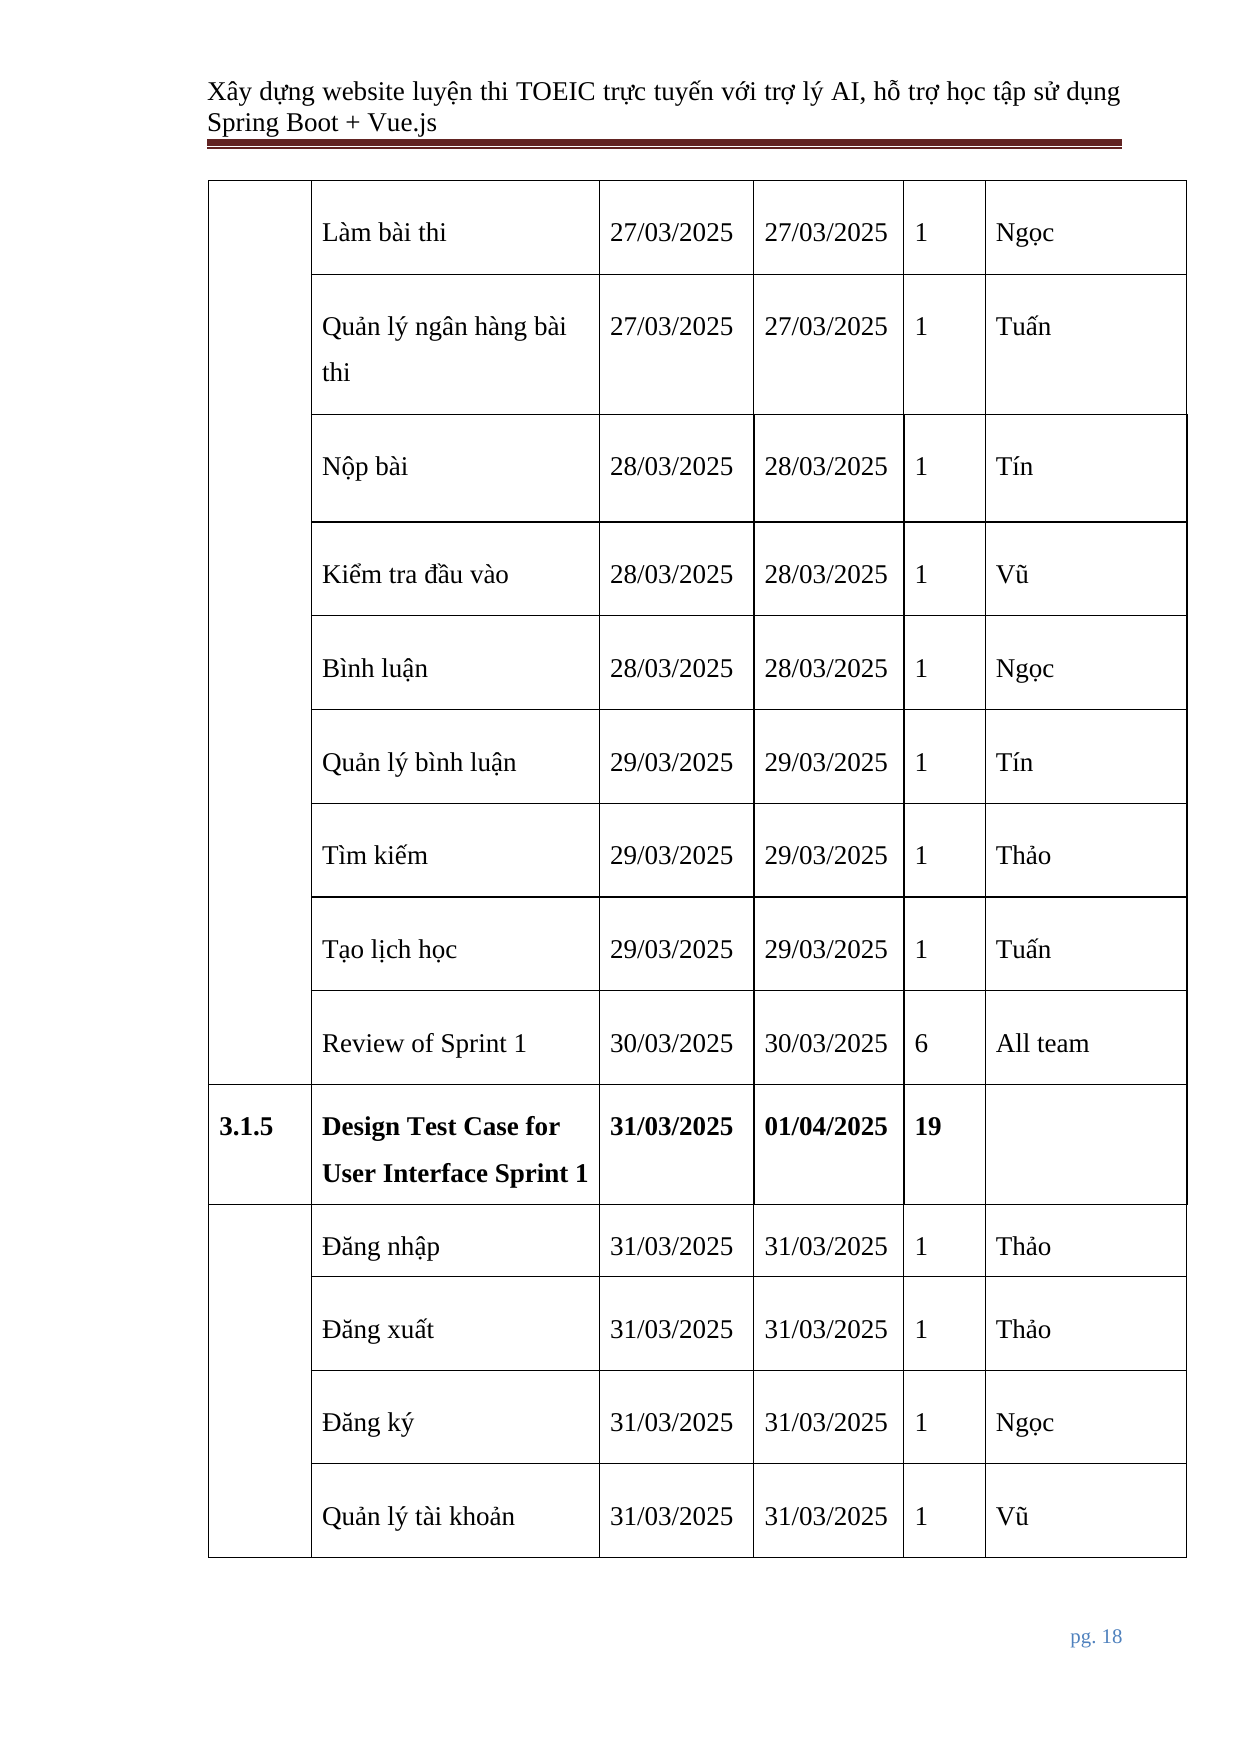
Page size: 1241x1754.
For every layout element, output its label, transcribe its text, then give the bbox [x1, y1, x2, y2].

table_cell 27/03/2025 [600, 275, 753, 414]
table_cell Quản lý bình luận [312, 710, 599, 803]
table_cell 3.1.5 [209, 1085, 311, 1203]
table_cell 29/03/2025 [755, 898, 903, 990]
table_cell Tuấn [986, 898, 1186, 990]
table_cell 28/03/2025 [755, 415, 903, 521]
table_cell Quản lý ngân hàng bài thi [312, 275, 599, 414]
table_cell Design Test Case for User Interface Sprint 1 [312, 1085, 599, 1203]
table_cell Đăng xuất [312, 1277, 599, 1370]
table_cell 1 [905, 616, 985, 709]
table_cell Tín [986, 710, 1186, 803]
table_cell 29/03/2025 [755, 710, 903, 803]
table_cell Vũ [986, 1464, 1186, 1557]
table_cell Thảo [986, 1205, 1186, 1276]
table_cell Tìm kiếm [312, 804, 599, 896]
table_cell Tín [986, 415, 1186, 521]
table_cell 31/03/2025 [754, 1205, 903, 1276]
table_cell 1 [904, 275, 985, 414]
table_cell Ngọc [986, 1371, 1186, 1463]
table_cell 27/03/2025 [754, 275, 903, 414]
table_cell 1 [904, 1371, 985, 1463]
table_cell 31/03/2025 [600, 1277, 753, 1370]
table_cell 31/03/2025 [754, 1464, 903, 1557]
table_cell 30/03/2025 [600, 991, 753, 1084]
table_cell 29/03/2025 [755, 804, 903, 896]
table_cell [986, 1085, 1186, 1203]
table_cell 6 [905, 991, 985, 1084]
table_cell 27/03/2025 [600, 181, 753, 273]
table_cell Thảo [986, 1277, 1186, 1370]
table_cell 1 [904, 1464, 985, 1557]
table_cell 19 [905, 1085, 985, 1203]
table_cell 01/04/2025 [755, 1085, 903, 1203]
table_cell 31/03/2025 [754, 1277, 903, 1370]
table_cell 1 [904, 181, 985, 273]
table_cell Thảo [986, 804, 1186, 896]
table_cell 1 [905, 415, 985, 521]
table_cell Quản lý tài khoản [312, 1464, 599, 1557]
table_cell 1 [905, 710, 985, 803]
table_cell Review of Sprint 1 [312, 991, 599, 1084]
table_cell 1 [905, 898, 985, 990]
table_cell 31/03/2025 [600, 1371, 753, 1463]
table_cell Ngọc [986, 616, 1186, 709]
table_cell 1 [905, 804, 985, 896]
table_cell 28/03/2025 [600, 523, 753, 615]
table_cell All team [986, 991, 1186, 1084]
table_cell 29/03/2025 [600, 898, 753, 990]
table_cell 30/03/2025 [755, 991, 903, 1084]
table_cell Kiểm tra đầu vào [312, 523, 599, 615]
table_cell Tạo lịch học [312, 898, 599, 990]
table_cell Làm bài thi [312, 181, 599, 273]
table_cell 29/03/2025 [600, 804, 753, 896]
table_cell 28/03/2025 [600, 415, 753, 521]
table_cell Tuấn [986, 275, 1186, 414]
table_cell 1 [904, 1277, 985, 1370]
table_cell 1 [904, 1205, 985, 1276]
table_cell 1 [905, 523, 985, 615]
table_cell Đăng ký [312, 1371, 599, 1463]
table_cell 28/03/2025 [755, 616, 903, 709]
table_cell 31/03/2025 [600, 1085, 753, 1203]
table_cell Nộp bài [312, 415, 599, 521]
table_cell Ngọc [986, 181, 1186, 273]
table_cell Vũ [986, 523, 1186, 615]
table_cell 28/03/2025 [600, 616, 753, 709]
table_cell 31/03/2025 [600, 1464, 753, 1557]
table_cell 31/03/2025 [754, 1371, 903, 1463]
table_cell 28/03/2025 [755, 523, 903, 615]
table_cell 27/03/2025 [754, 181, 903, 273]
table_cell Đăng nhập [312, 1205, 599, 1276]
table_cell 31/03/2025 [600, 1205, 753, 1276]
table_cell [209, 1205, 311, 1557]
table_cell 29/03/2025 [600, 710, 753, 803]
table_cell Bình luận [312, 616, 599, 709]
